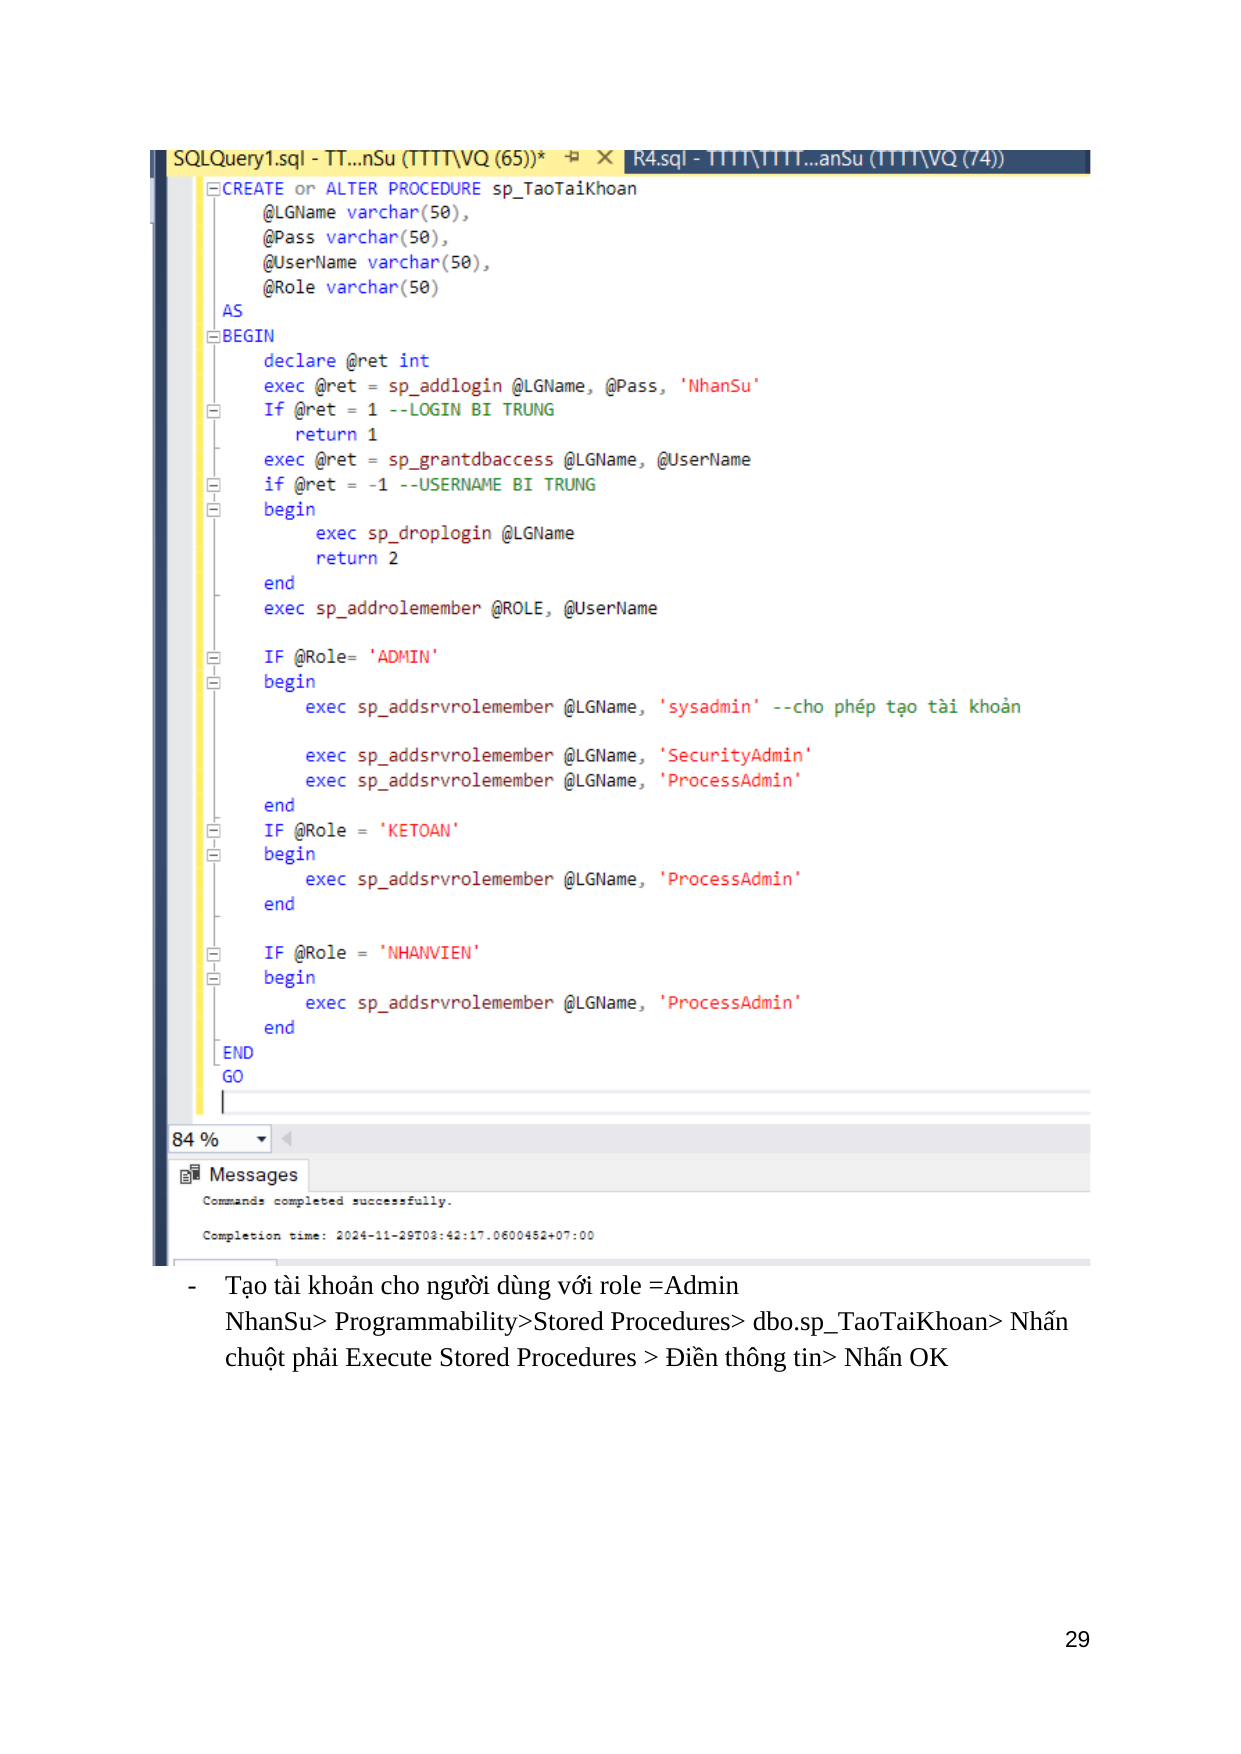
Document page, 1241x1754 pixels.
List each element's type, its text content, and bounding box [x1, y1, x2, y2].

text NhanSu> Programmability>Stored Procedures> dbo.sp_TaoTaiKhoan> Nhấn chuột phải Execute Stored Procedures > Điền thông tin> Nhấn OK [225, 1305, 1090, 1372]
list Tạo tài khoản cho người dùng với role =Admin [187, 1269, 1090, 1300]
picture [150, 150, 1091, 1266]
